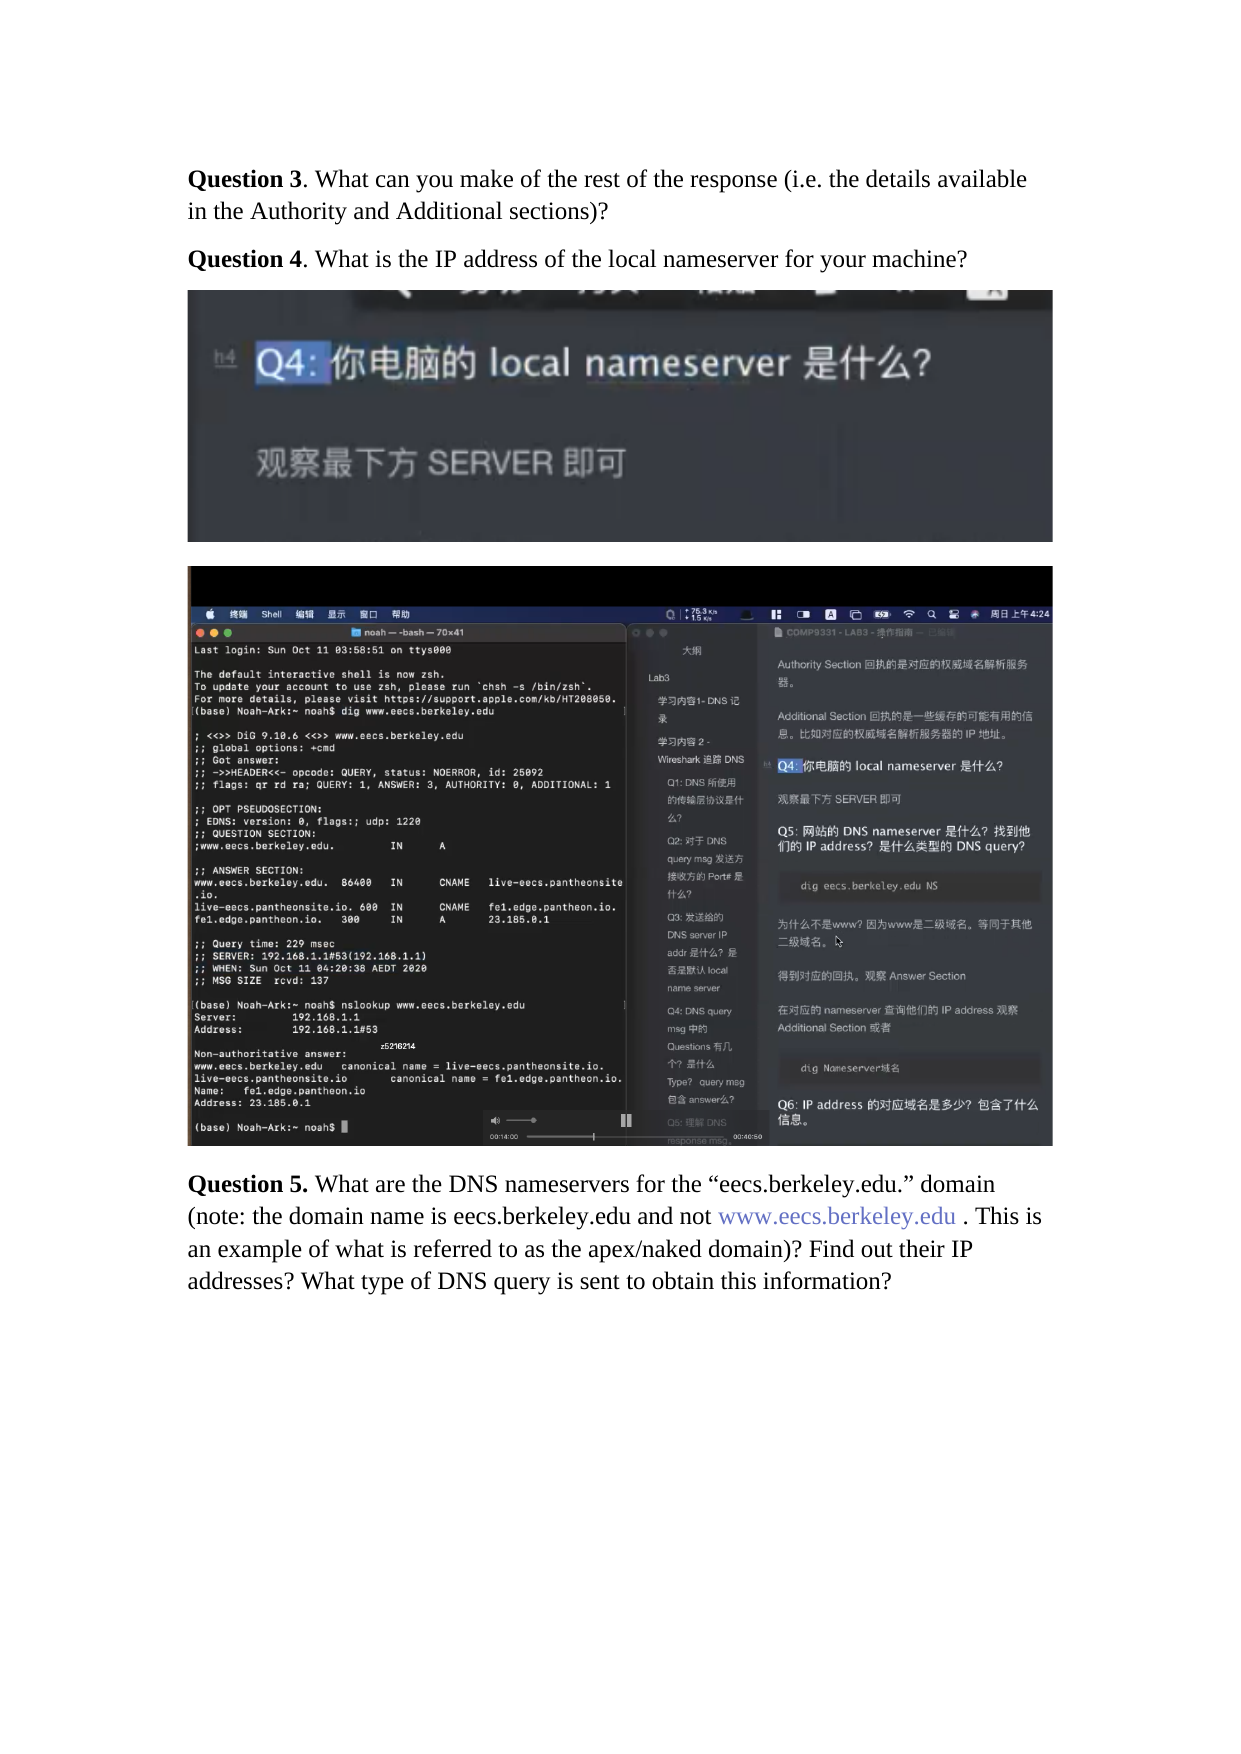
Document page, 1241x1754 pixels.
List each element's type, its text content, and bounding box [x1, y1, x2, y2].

picture [187, 290, 1053, 542]
text Question 5. What are the DNS nameservers for the “eecs.berkeley.edu.” domain (note: the domain name is eecs.berkeley.edu and not www.eecs.berkeley.edu . This is an example of what is referred to as the apex/naked domain)? Find out their IP addresses? What type of DNS query is sent to obtain this information? [187, 1167, 1053, 1297]
picture [187, 566, 1053, 1146]
text Question 4. What is the IP address of the local nameserver for your machine? [187, 243, 1053, 275]
text Question 3. What can you make of the rest of the response (i.e. the details available in the Authority and Additional sections)? [187, 162, 1053, 227]
